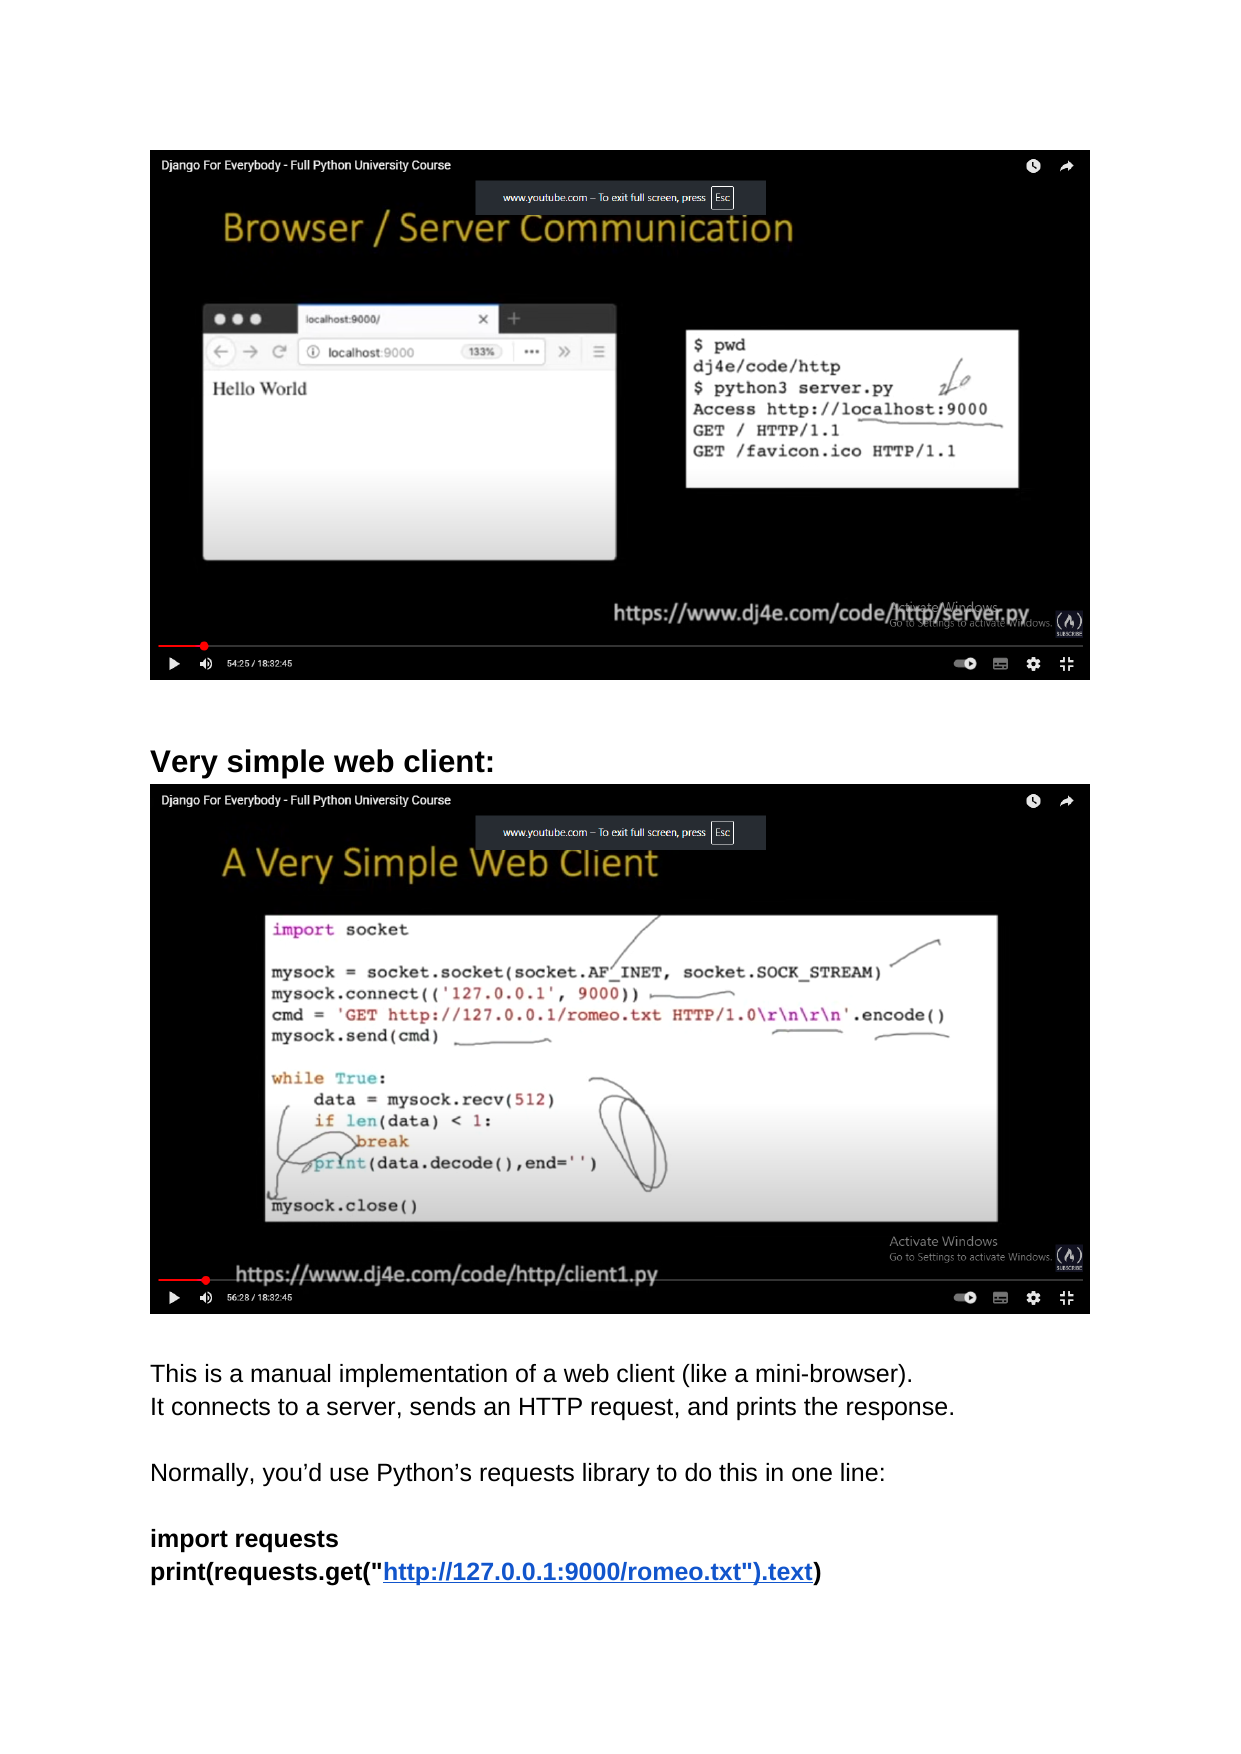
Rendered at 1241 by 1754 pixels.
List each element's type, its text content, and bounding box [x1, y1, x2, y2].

text Normally, you’d use Python’s requests library to do this in one line: [150, 1458, 1090, 1487]
text import requests [150, 1524, 1090, 1553]
text It connects to a server, sends an HTTP request, and prints the response. [150, 1392, 1090, 1421]
picture [150, 150, 1090, 680]
text This is a manual implementation of a web client (like a mini-browser). [150, 1359, 1090, 1388]
picture [150, 784, 1090, 1314]
text Very simple web client: [150, 743, 1090, 779]
text print(requests.get("http://127.0.0.1:9000/romeo.txt").text) [150, 1557, 1090, 1586]
